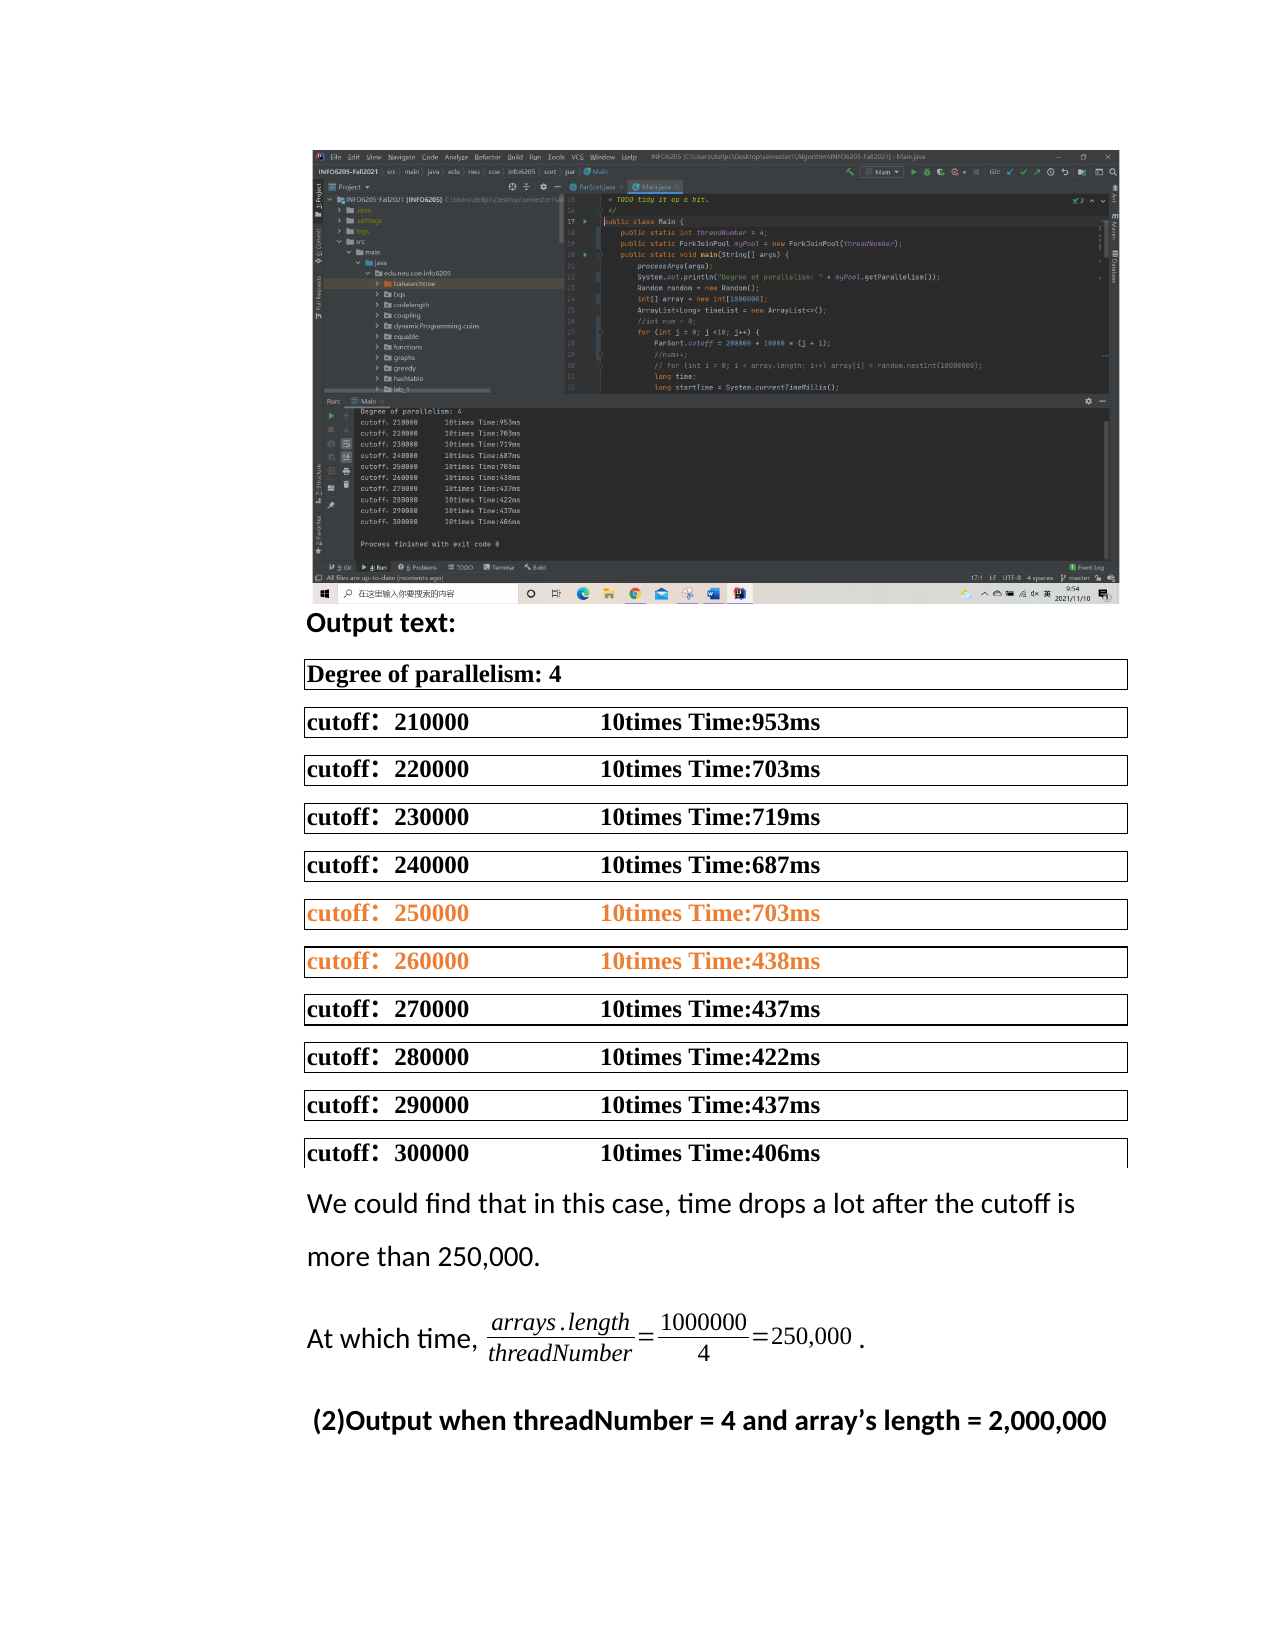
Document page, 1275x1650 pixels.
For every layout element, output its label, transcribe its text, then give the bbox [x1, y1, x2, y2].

list cutoff：240000 10times Time:687ms [305, 852, 1127, 881]
list Output text: [306, 604, 1125, 639]
list cutoff：260000 10times Time:438ms [305, 948, 1127, 977]
list cutoff：280000 10times Time:422ms [305, 1043, 1127, 1072]
picture [312, 150, 1120, 604]
list We could find that in this case, time drops a lot after the cutoff is more than 250,000. [307, 1185, 1125, 1274]
text (2)Output when threadNumber = 4 and array’s length = 2,000,000 [312, 1402, 1125, 1438]
list cutoff：290000 10times Time:437ms [305, 1091, 1127, 1120]
list cutoff：300000 10times Time:406ms [305, 1139, 1127, 1168]
list cutoff：220000 10times Time:703ms [305, 756, 1127, 785]
list cutoff：230000 10times Time:719ms [305, 804, 1127, 833]
list cutoff：210000 10times Time:953ms [305, 708, 1127, 737]
list At which time, . [307, 1308, 1125, 1367]
list cutoff：270000 10times Time:437ms [305, 995, 1127, 1024]
list cutoff：250000 10times Time:703ms [305, 900, 1127, 929]
list Degree of parallelism: 4 [305, 660, 1127, 689]
